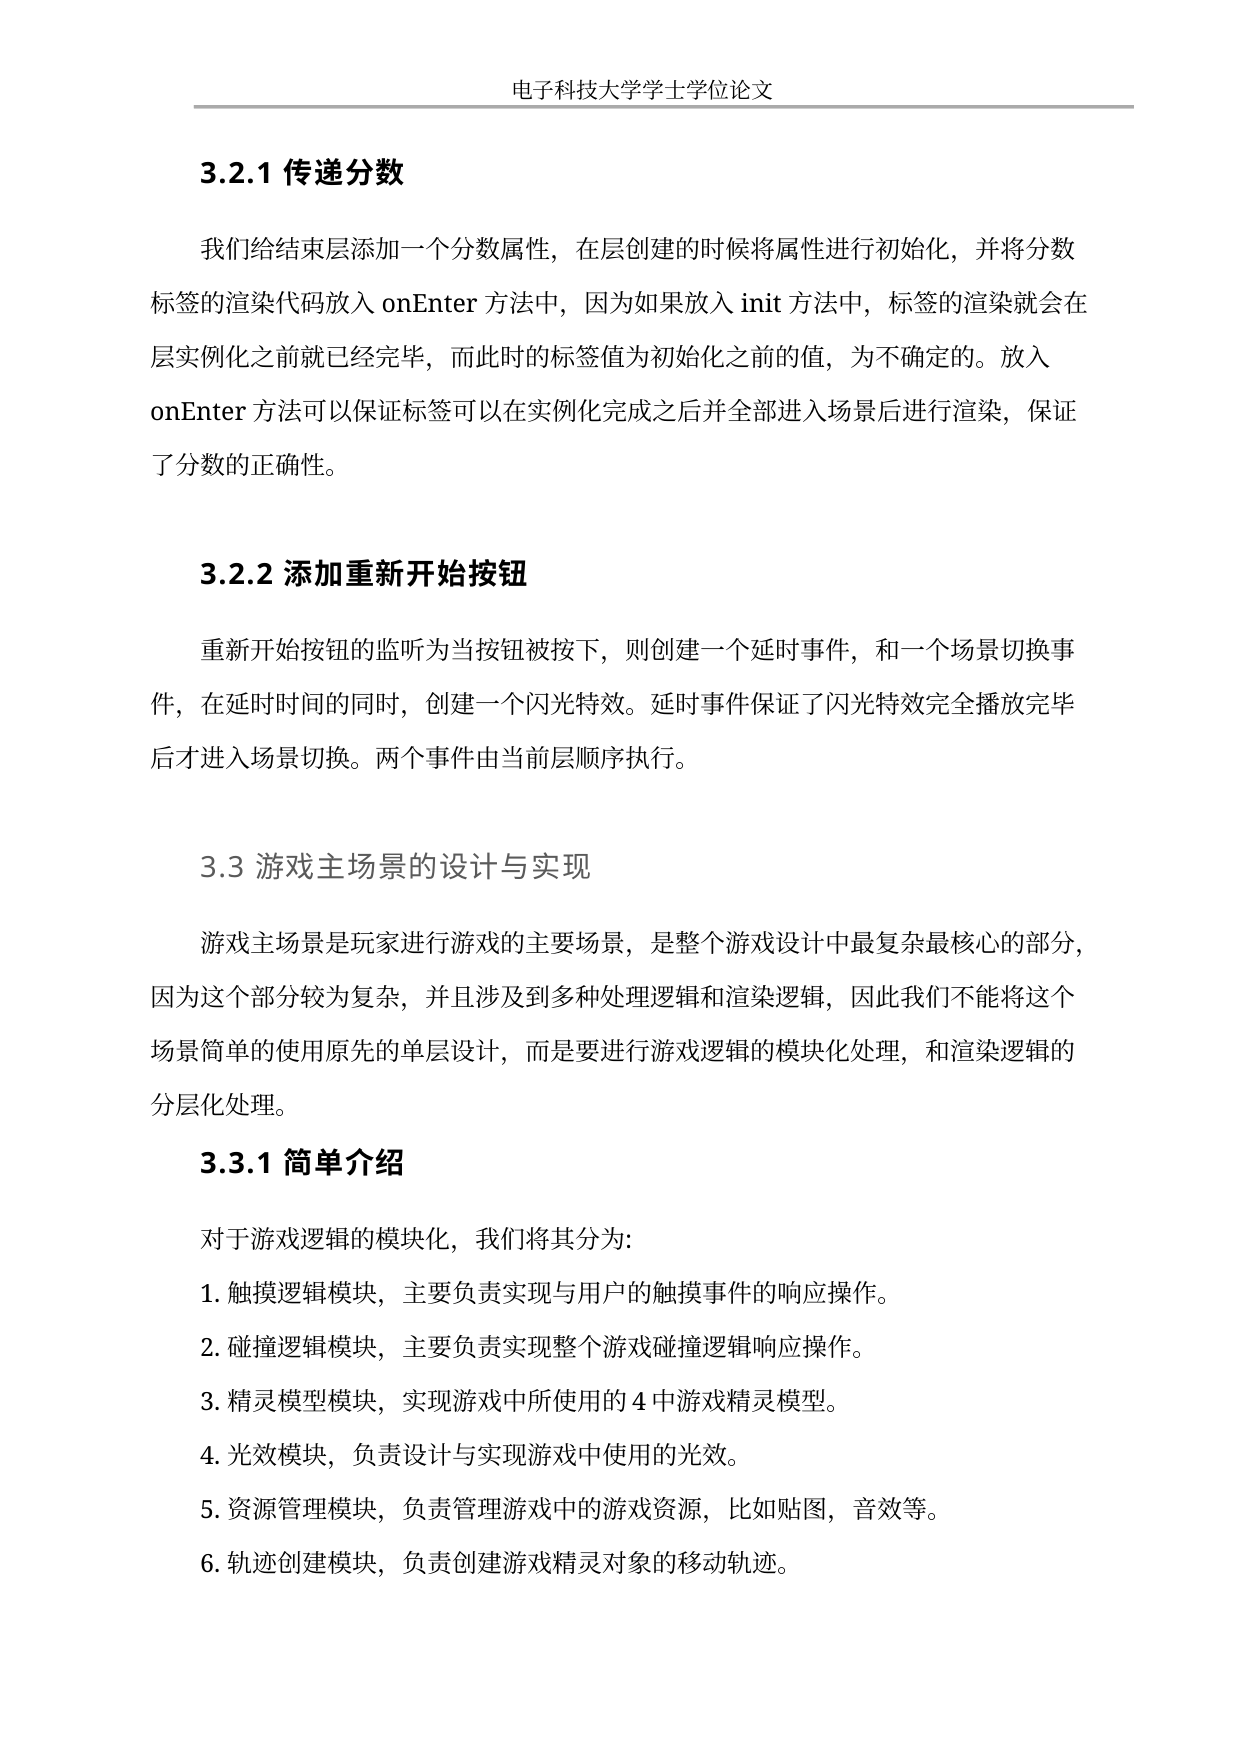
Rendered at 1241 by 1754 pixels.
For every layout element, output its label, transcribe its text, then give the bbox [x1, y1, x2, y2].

text 对于游戏逻辑的模块化，我们将其分为: [150, 1219, 1090, 1255]
text 重新开始按钮的监听为当按钮被按下，则创建一个延时事件，和一个场景切换事件，在延时时间的同时，创建一个闪光特效。延时事件保证了闪光特效完全播放完毕后才进入场景切换。两个事件由当前层顺序执行。 [150, 631, 1090, 774]
subtitle 3.2.2 添加重新开始按钮 [150, 551, 1090, 593]
text 1. 触摸逻辑模块，主要负责实现与用户的触摸事件的响应操作。 [150, 1273, 1090, 1309]
subtitle 3.2.1 传递分数 [150, 150, 1090, 192]
text 4. 光效模块，负责设计与实现游戏中使用的光效。 [150, 1436, 1090, 1472]
text 游戏主场景是玩家进行游戏的主要场景，是整个游戏设计中最复杂最核心的部分，因为这个部分较为复杂，并且涉及到多种处理逻辑和渲染逻辑，因此我们不能将这个场景简单的使用原先的单层设计，而是要进行游戏逻辑的模块化处理，和渲染逻辑的分层化处理。 [150, 924, 1090, 1121]
text 5. 资源管理模块，负责管理游戏中的游戏资源，比如贴图，音效等。 [150, 1490, 1090, 1526]
text 我们给结束层添加一个分数属性，在层创建的时候将属性进行初始化，并将分数标签的渲染代码放入 onEnter 方法中，因为如果放入 init 方法中，标签的渲染就会在层实例化之前就已经完毕，而此时的标签值为初始化之前的值，为不确定的。放入 onEnter 方法可以保证标签可以在实例化完成之后并全部进入场景后进行渲染，保证了分数的正确性。 [150, 230, 1090, 482]
text 3. 精灵模型模块，实现游戏中所使用的4中游戏精灵模型。 [150, 1382, 1090, 1418]
text 2. 碰撞逻辑模块，主要负责实现整个游戏碰撞逻辑响应操作。 [150, 1327, 1090, 1363]
text 6. 轨迹创建模块，负责创建游戏精灵对象的移动轨迹。 [150, 1544, 1090, 1580]
subtitle 3.3 游戏主场景的设计与实现 [150, 843, 1090, 886]
subtitle 3.3.1 简单介绍 [150, 1139, 1090, 1182]
